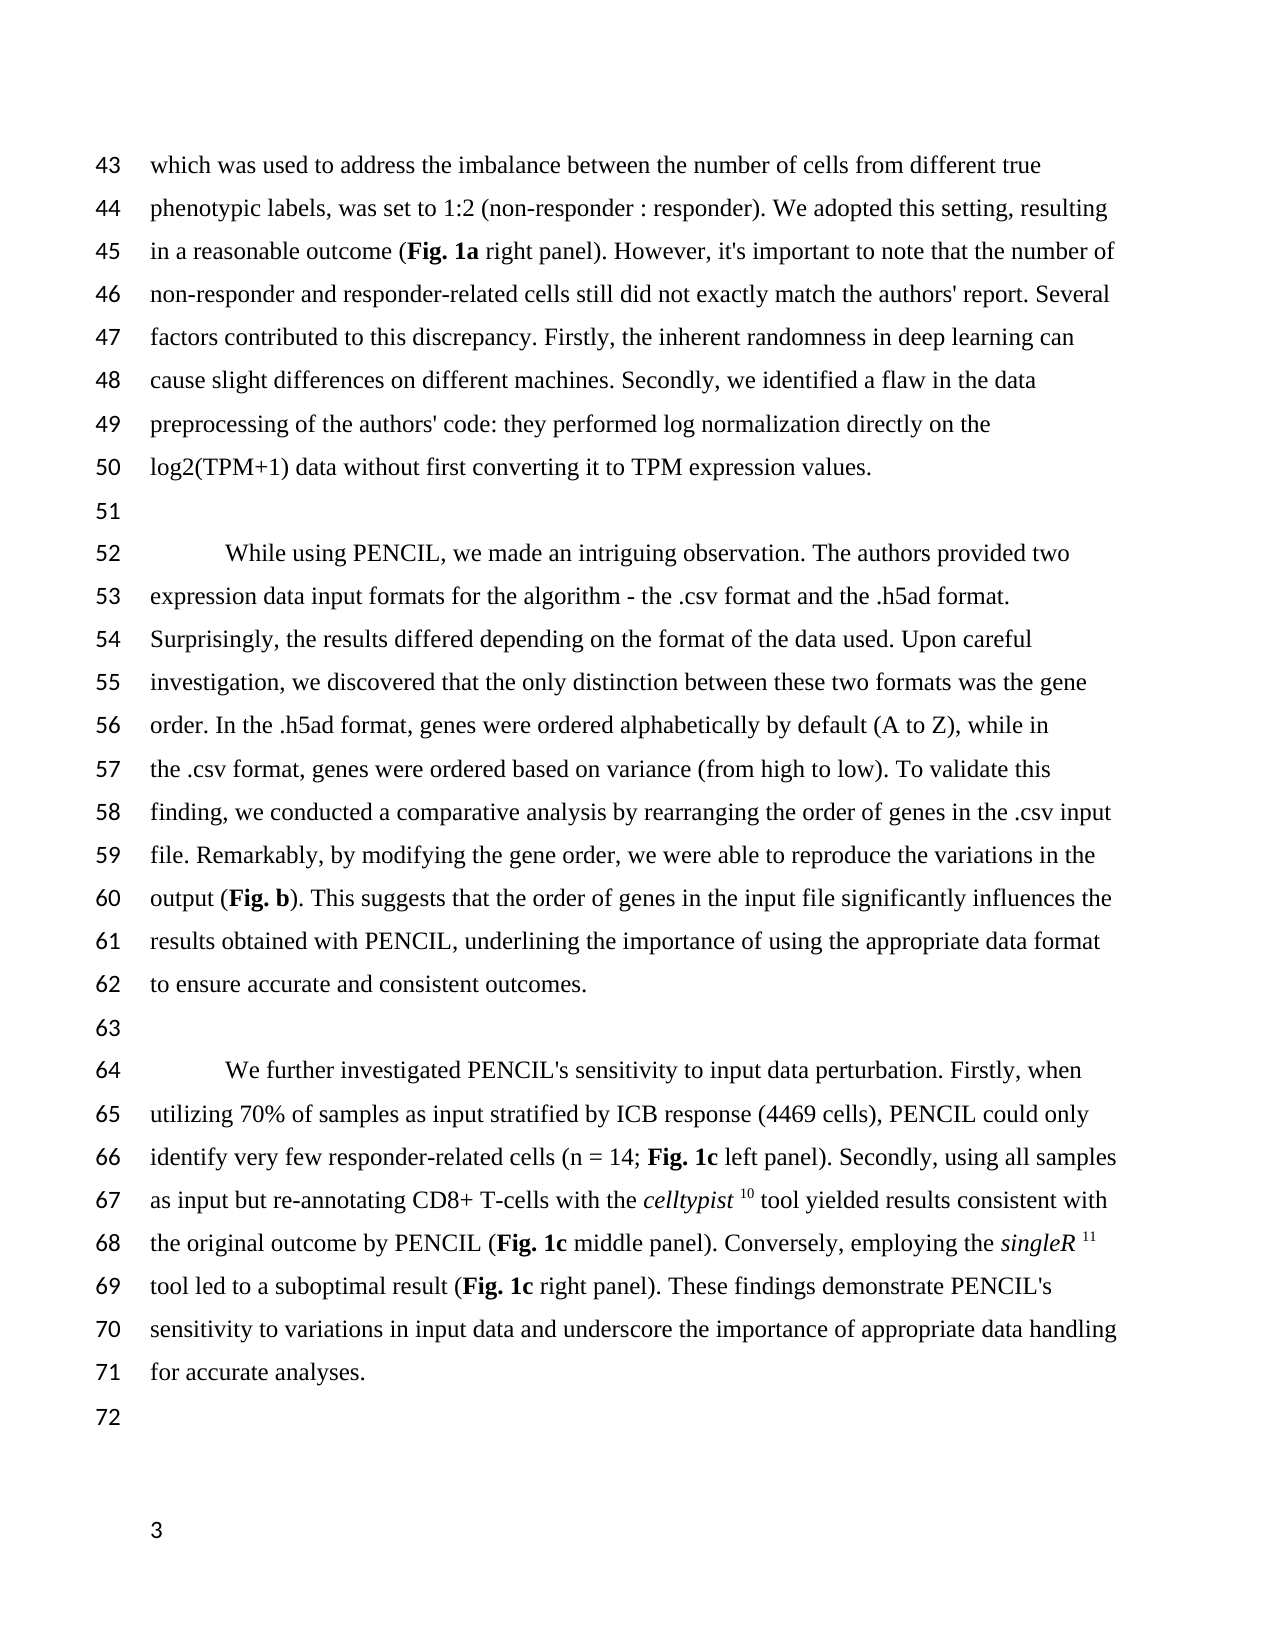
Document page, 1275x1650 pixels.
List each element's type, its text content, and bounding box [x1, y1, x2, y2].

text We further investigated PENCIL's sensitivity to input data perturbation. Firstly, when utilizing 70% of samples as input stratified by ICB response (4469 cells), PENCIL could only identify very few responder-related cells (n = 14; Fig. 1c left panel). Secondly, using all samples as input but re-annotating CD8+ T-cells with the celltypist 10 tool yielded results consistent with the original outcome by PENCIL (Fig. 1c middle panel). Conversely, employing the singleR 11 tool led to a suboptimal result (Fig. 1c right panel). These findings demonstrate PENCIL's sensitivity to variations in input data and underscore the importance of appropriate data handling for accurate analyses. [150, 1056, 1125, 1386]
text While using PENCIL, we made an intriguing observation. The authors provided two expression data input formats for the algorithm - the .csv format and the .h5ad format. Surprisingly, the results differed depending on the format of the data used. Upon careful investigation, we discovered that the only distinction between these two formats was the gene order. In the .h5ad format, genes were ordered alphabetically by default (A to Z), while in the .csv format, genes were ordered based on variance (from high to low). To validate this finding, we conducted a comparative analysis by rearranging the order of genes in the .csv input file. Remarkably, by modifying the gene order, we were able to reproduce the variations in the output (Fig. b). This suggests that the order of genes in the input file significantly influences the results obtained with PENCIL, underlining the importance of using the appropriate data format to ensure accurate and consistent outcomes. [150, 538, 1125, 998]
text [150, 150, 1125, 481]
